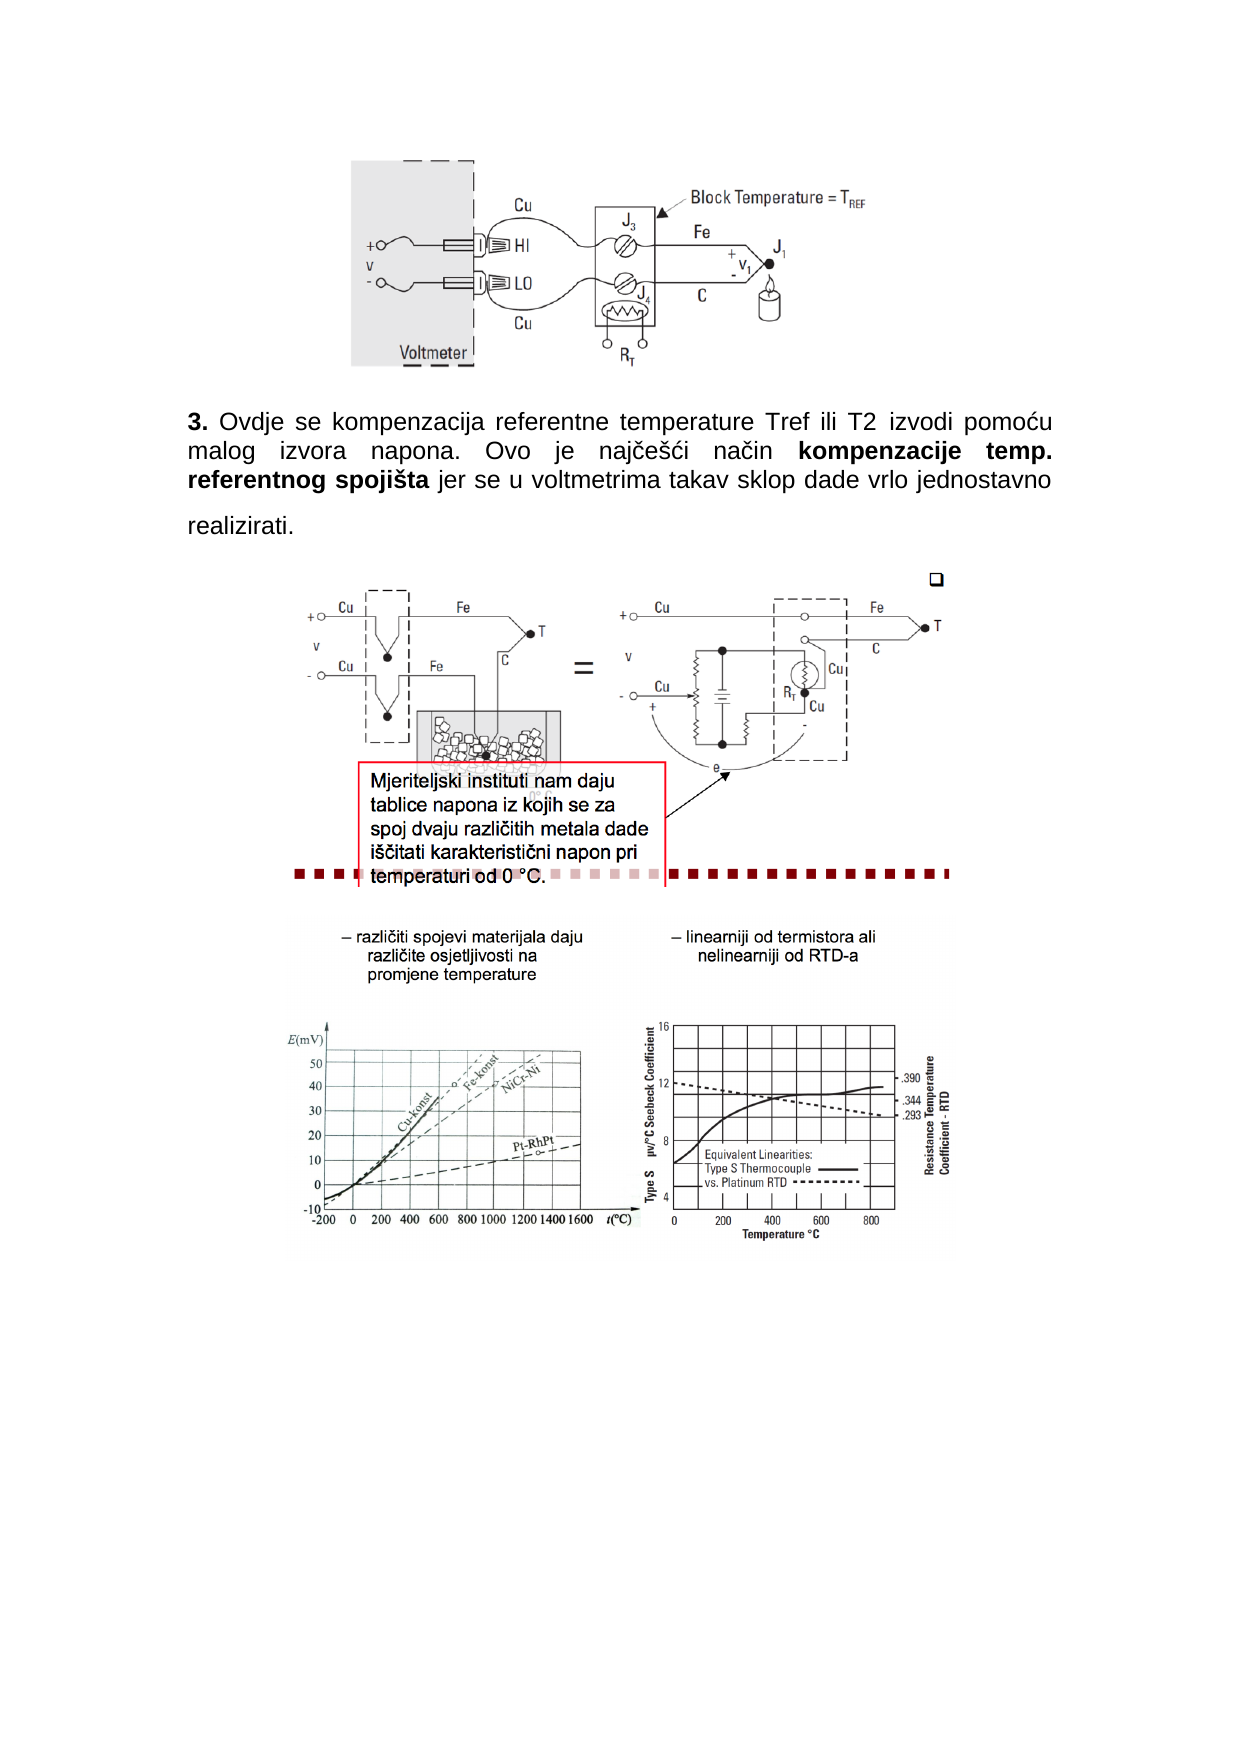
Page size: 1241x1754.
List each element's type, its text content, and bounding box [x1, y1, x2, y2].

picture [345, 150, 895, 379]
picture [284, 915, 956, 1261]
text 3. Ovdje se kompenzacija referentne temperature Tref ili T2 izvodi pomoću malog izvora napona. Ovo je najčešći način kompenzacije temp. referentnog spojišta jer se u voltmetrima takav sklop dade vrlo jednostavno realizirati. [187, 407, 1053, 544]
picture [291, 572, 950, 887]
